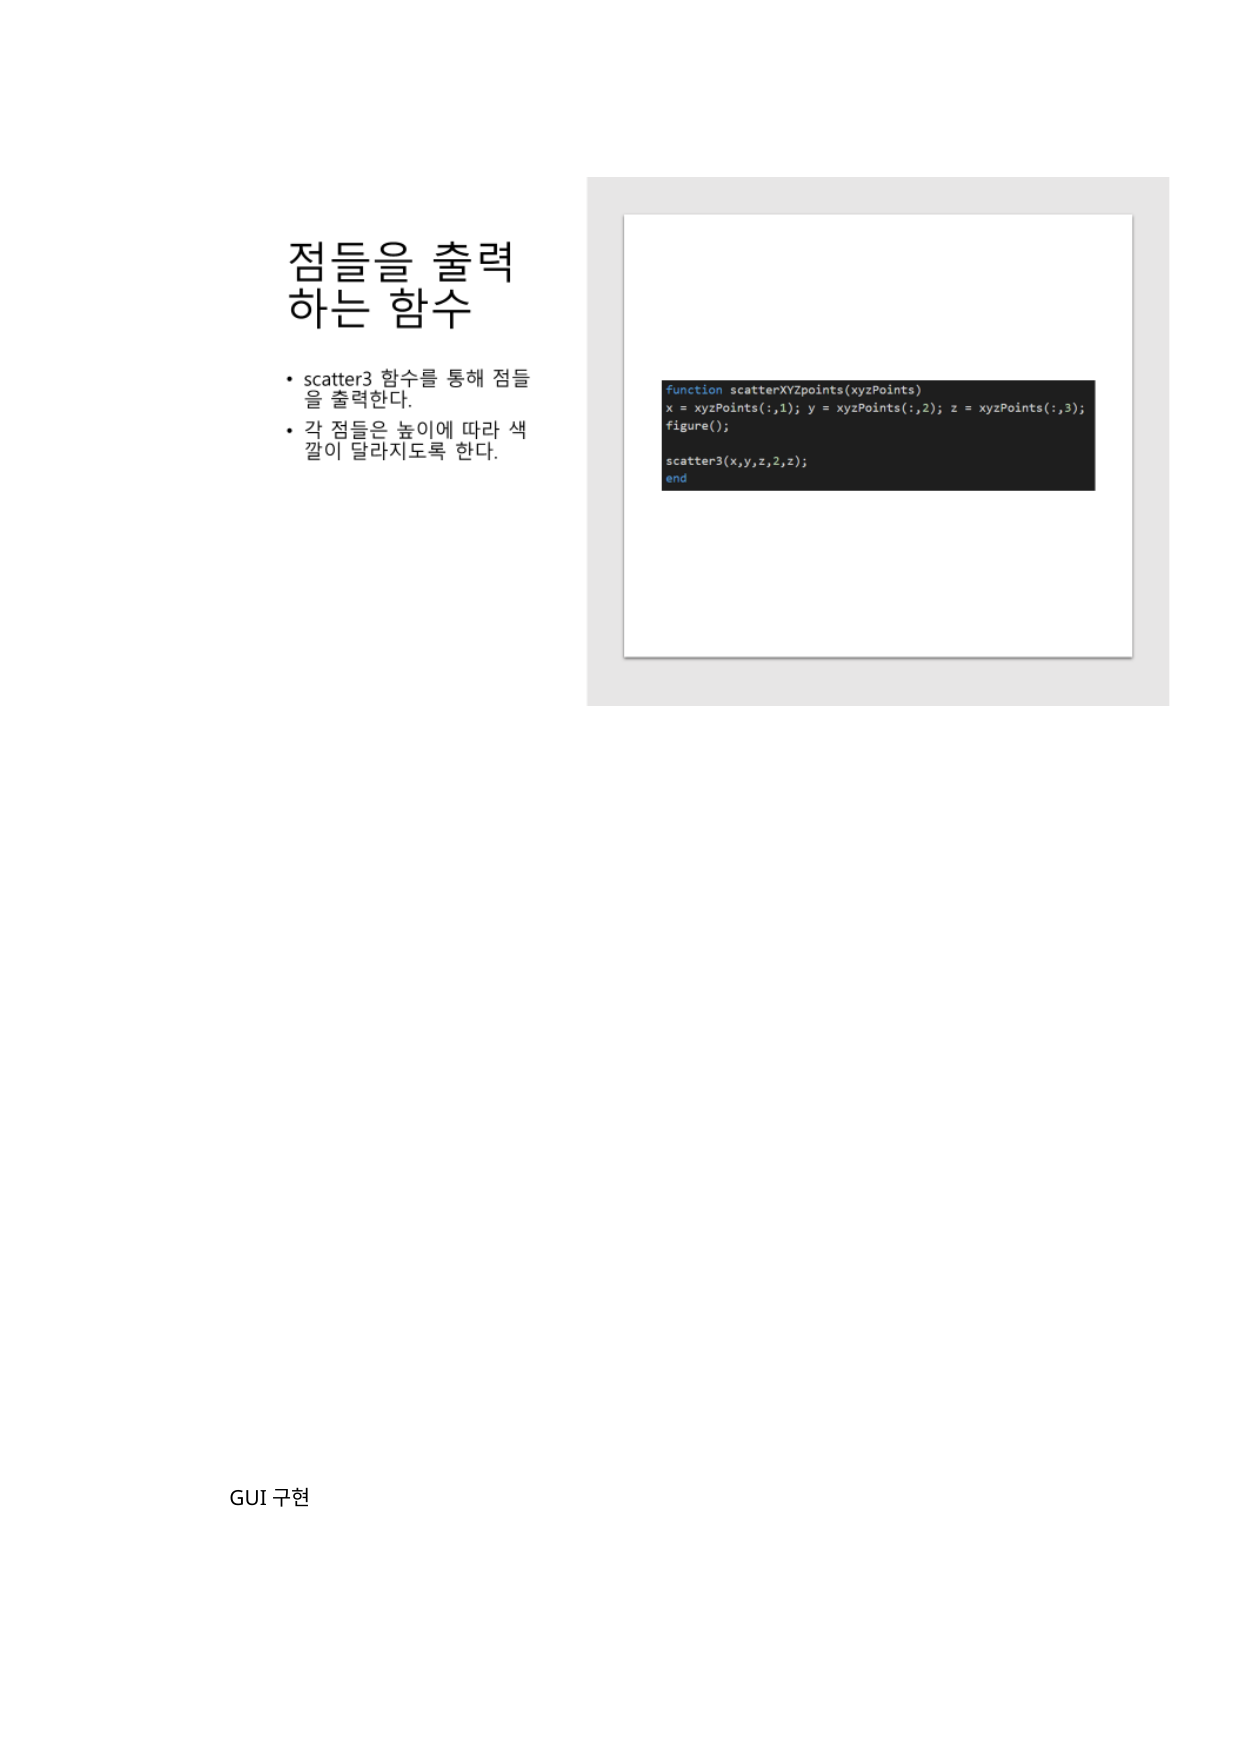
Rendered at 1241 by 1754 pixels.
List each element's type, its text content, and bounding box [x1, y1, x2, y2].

picture [229, 177, 1170, 706]
list GUI 구현 [229, 1482, 1090, 1512]
